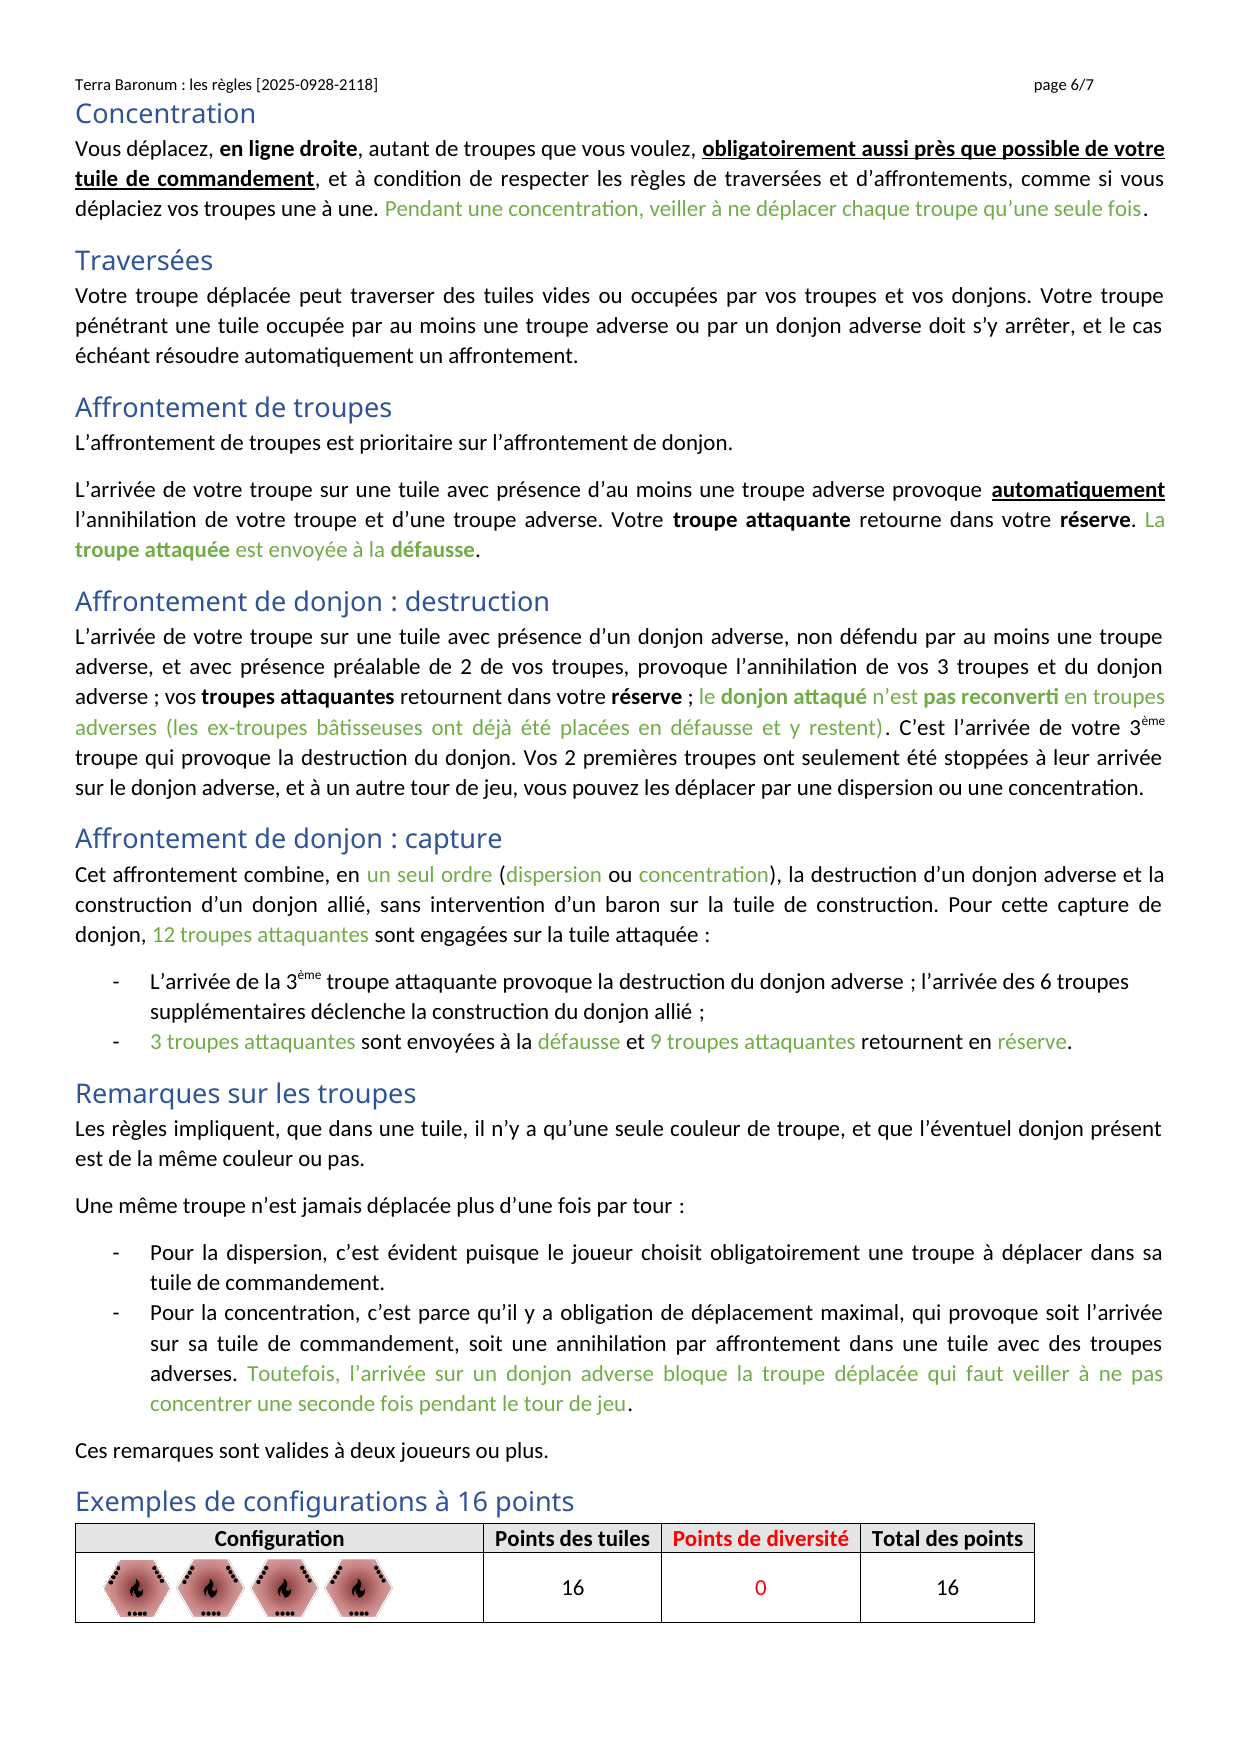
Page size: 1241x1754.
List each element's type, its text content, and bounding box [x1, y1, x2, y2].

subtitle Affrontement de donjon : destruction [75, 582, 1165, 619]
table_cell 16 [861, 1553, 1034, 1622]
list L’arrivée de la 3ème troupe attaquante provoque la destruction du donjon adverse ; l’arrivée des 6 troupes supplémentaires déclenche la construction du donjon allié ; [112, 967, 1165, 1025]
text Une même troupe n’est jamais déplacée plus d’une fois par tour : [75, 1191, 1165, 1219]
table_header Points de diversité [662, 1524, 860, 1552]
text L’arrivée de votre troupe sur une tuile avec présence d’au moins une troupe adverse provoque automatiquement l’annihilation de votre troupe et d’une troupe adverse. Votre troupe attaquante retourne dans votre réserve. La troupe attaquée est envoyée à la défausse. [75, 475, 1165, 563]
subtitle Affrontement de donjon : capture [75, 820, 1165, 857]
text Les règles impliquent, que dans une tuile, il n’y a qu’une seule couleur de troupe, et que l’éventuel donjon présent est de la même couleur ou pas. [75, 1114, 1165, 1172]
list Pour la dispersion, c’est évident puisque le joueur choisit obligatoirement une troupe à déplacer dans sa tuile de commandement. [112, 1238, 1165, 1296]
subtitle Traversées [75, 241, 1165, 278]
table_header Points des tuiles [484, 1524, 661, 1552]
text Votre troupe déplacée peut traverser des tuiles vides ou occupées par vos troupes et vos donjons. Votre troupe pénétrant une tuile occupée par au moins une troupe adverse ou par un donjon adverse doit s’y arrêter, et le cas échéant résoudre automatiquement un affrontement. [75, 281, 1165, 369]
text Vous déplacez, en ligne droite, autant de troupes que vous voulez, obligatoirement aussi près que possible de votre tuile de commandement, et à condition de respecter les règles de traversées et d’affrontements, comme si vous déplaciez vos troupes une à une. Pendant une concentration, veiller à ne déplacer chaque troupe qu’une seule fois. [75, 134, 1165, 222]
subtitle Exemples de configurations à 16 points [75, 1483, 1165, 1520]
subtitle Concentration [75, 94, 1165, 131]
table_cell 0 [662, 1553, 860, 1622]
subtitle Affrontement de troupes [75, 388, 1165, 425]
list Pour la concentration, c’est parce qu’il y a obligation de déplacement maximal, qui provoque soit l’arrivée sur sa tuile de commandement, soit une annihilation par affrontement dans une tuile avec des troupes adverses. Toutefois, l’arrivée sur un donjon adverse bloque la troupe déplacée qui faut veiller à ne pas concentrer une seconde fois pendant le tour de jeu. [112, 1298, 1165, 1417]
table_cell 16 [484, 1553, 661, 1622]
list 3 troupes attaquantes sont envoyées à la défausse et 9 troupes attaquantes retournent en réserve. [112, 1027, 1165, 1055]
text Ces remarques sont valides à deux joueurs ou plus. [75, 1436, 1165, 1464]
subtitle Remarques sur les troupes [75, 1074, 1165, 1111]
table_header Configuration [76, 1524, 483, 1552]
text L’arrivée de votre troupe sur une tuile avec présence d’un donjon adverse, non défendu par au moins une troupe adverse, et avec présence préalable de 2 de vos troupes, provoque l’annihilation de vos 3 troupes et du donjon adverse ; vos troupes attaquantes retournent dans votre réserve ; le donjon attaqué n’est pas reconverti en troupes adverses (les ex-troupes bâtisseuses ont déjà été placées en défausse et y restent). C’est l’arrivée de votre 3ème troupe qui provoque la destruction du donjon. Vos 2 premières troupes ont seulement été stoppées à leur arrivée sur le donjon adverse, et à un autre tour de jeu, vous pouvez les déplacer par une dispersion ou une concentration. [75, 622, 1165, 801]
table_cell [76, 1553, 483, 1622]
text L’affrontement de troupes est prioritaire sur l’affrontement de donjon. [75, 428, 1165, 456]
text Cet affrontement combine, en un seul ordre (dispersion ou concentration), la destruction d’un donjon adverse et la construction d’un donjon allié, sans intervention d’un baron sur la tuile de construction. Pour cette capture de donjon, 12 troupes attaquantes sont engagées sur la tuile attaquée : [75, 860, 1165, 948]
table_header Total des points [861, 1524, 1034, 1552]
